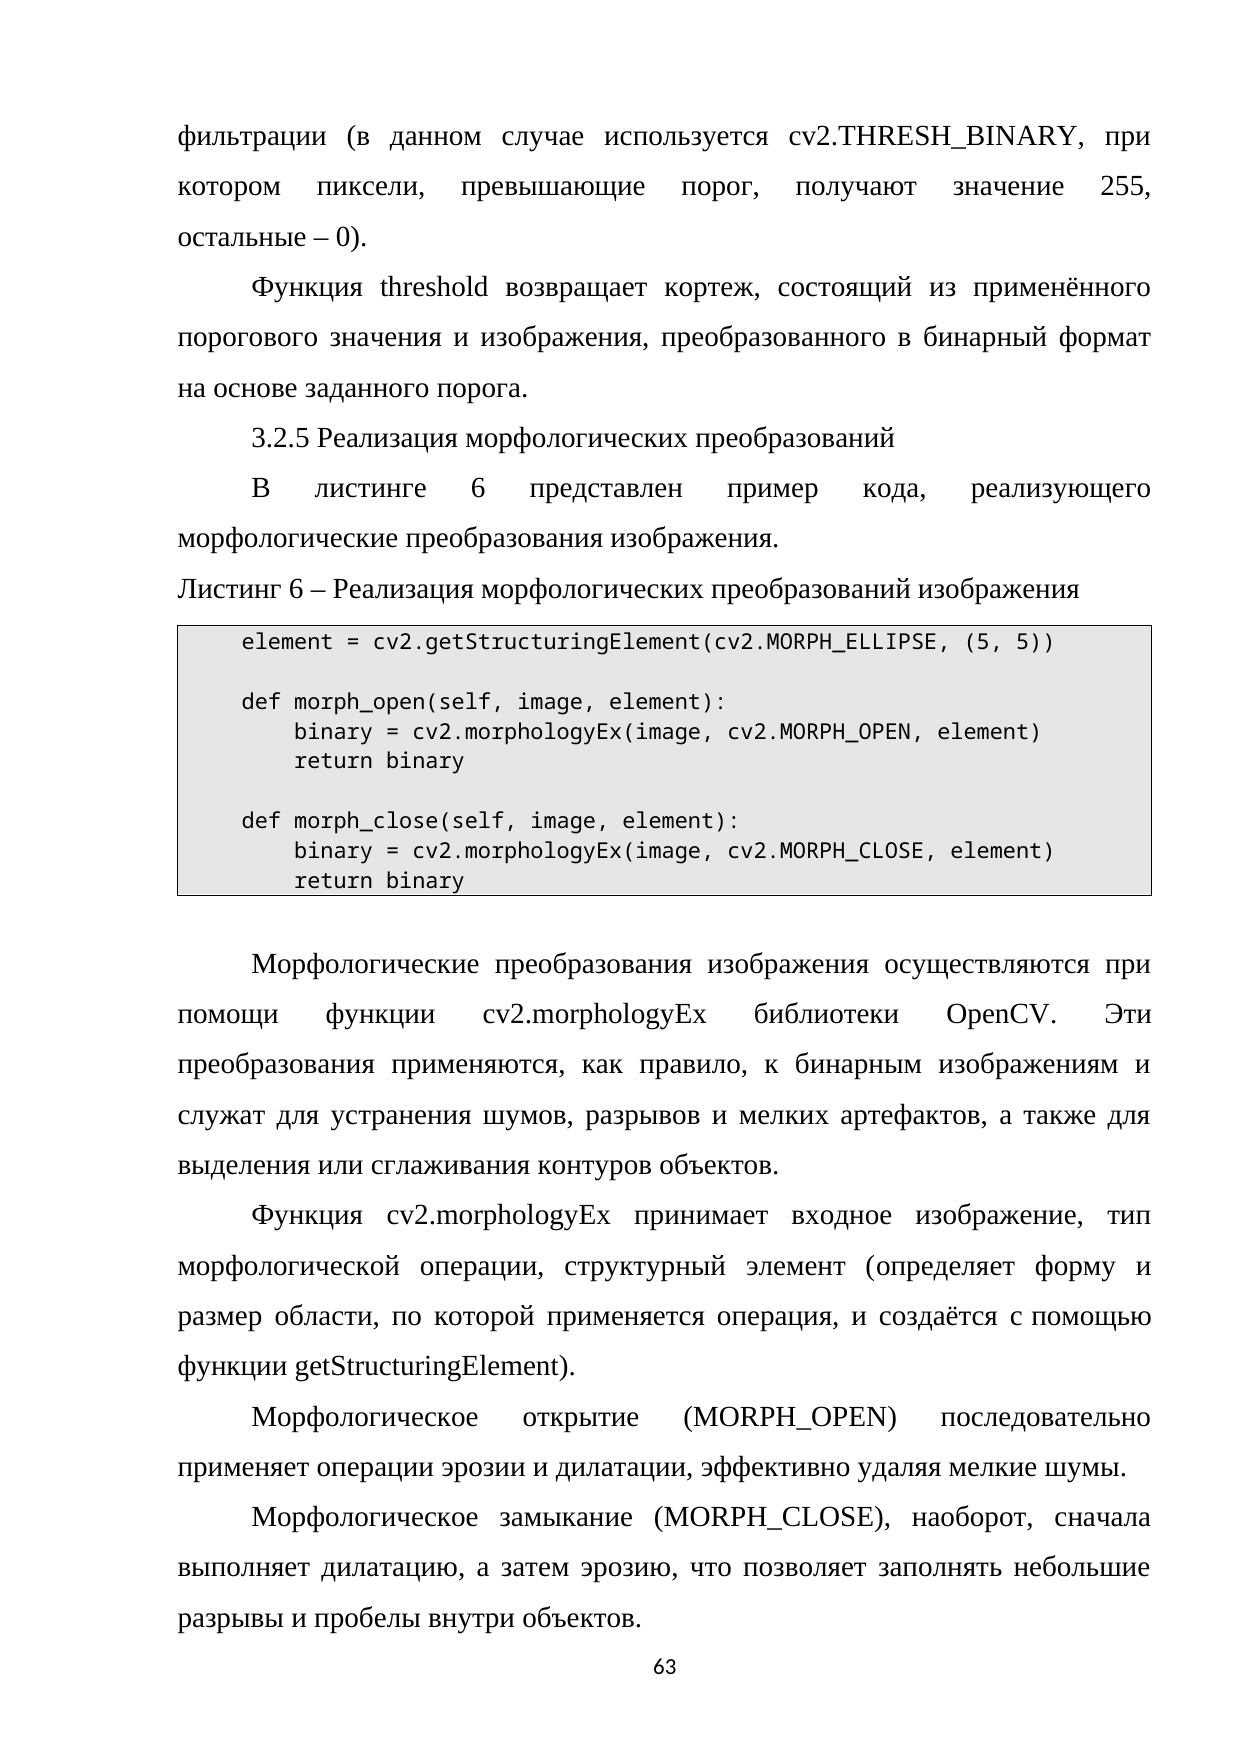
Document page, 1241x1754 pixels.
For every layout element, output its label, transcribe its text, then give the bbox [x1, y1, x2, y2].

text Морфологическое открытие (MORPH_OPEN) последовательно применяет операции эрозии и дилатации, эффективно удаляя мелкие шумы. [177, 1399, 1152, 1482]
text Функция threshold возвращает кортеж, состоящий из применённого порогового значения и изображения, преобразованного в бинарный формат на основе заданного порога. [177, 269, 1152, 403]
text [177, 118, 1152, 252]
text В листинге 6 представлен пример кода, реализующего морфологические преобразования изображения. [177, 470, 1152, 554]
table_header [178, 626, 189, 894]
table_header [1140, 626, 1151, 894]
text Листинг 6 – Реализация морфологических преобразований изображения [177, 571, 1152, 604]
text Морфологические преобразования изображения осуществляются при помощи функции cv2.morphologyEx библиотеки OpenCV. Эти преобразования применяются, как правило, к бинарным изображениям и служат для устранения шумов, разрывов и мелких артефактов, а также для выделения или сглаживания контуров объектов. [177, 946, 1152, 1181]
subtitle Реализация морфологических преобразований [177, 420, 1152, 453]
text Морфологическое замыкание (MORPH_CLOSE), наоборот, сначала выполняет дилатацию, а затем эрозию, что позволяет заполнять небольшие разрывы и пробелы внутри объектов. [177, 1499, 1152, 1633]
text Функция cv2.morphologyEx принимает входное изображение, тип морфологической операции, структурный элемент (определяет форму и размер области, по которой применяется операция, и создаётся с помощью функции getStructuringElement). [177, 1197, 1152, 1382]
